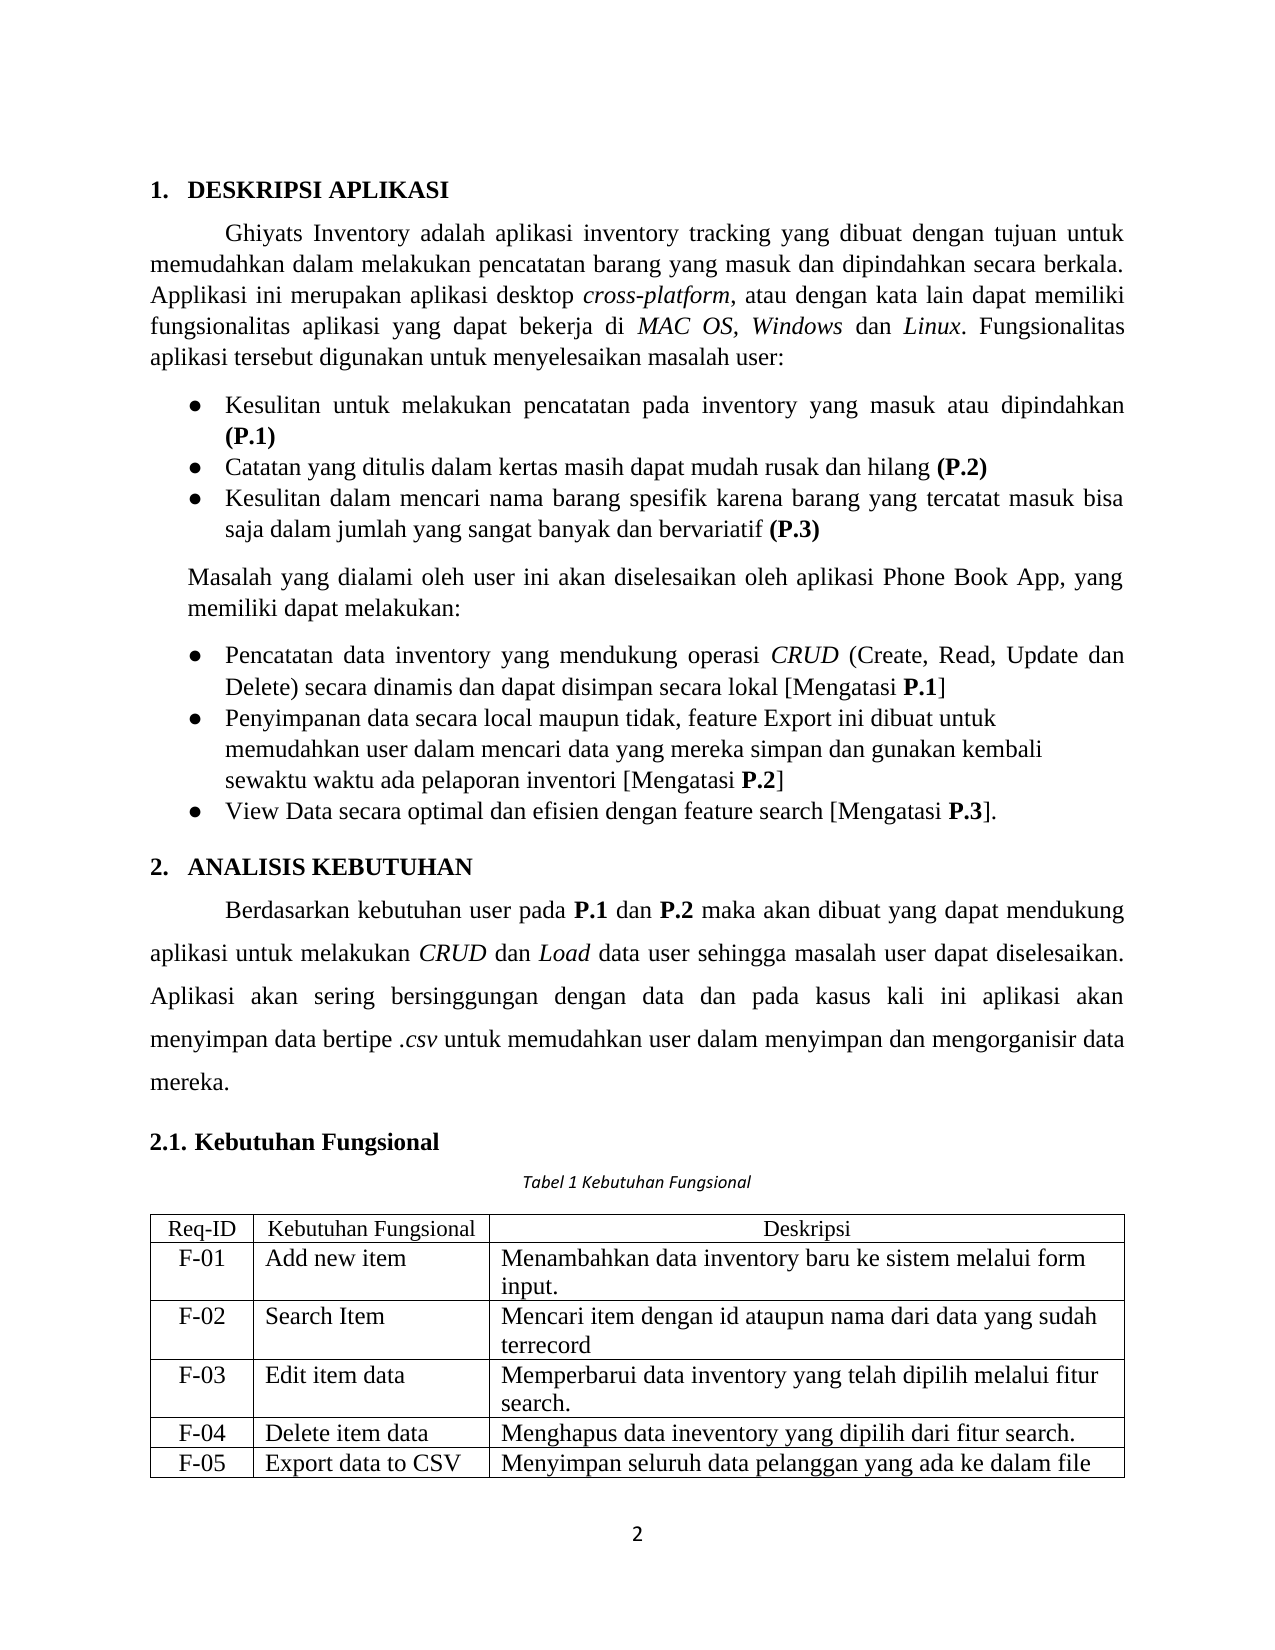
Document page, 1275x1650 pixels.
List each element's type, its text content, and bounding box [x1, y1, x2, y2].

text Ghiyats Inventory adalah aplikasi inventory tracking yang dibuat dengan tujuan untuk memudahkan dalam melakukan pencatatan barang yang masuk dan dipindahkan secara berkala. Applikasi ini merupakan aplikasi desktop cross-platform, atau dengan kata lain dapat memiliki fungsionalitas aplikasi yang dapat bekerja di MAC OS, Windows dan Linux. Fungsionalitas aplikasi tersebut digunakan untuk menyelesaikan masalah user: [150, 218, 1125, 371]
table_header Kebutuhan Fungsional [254, 1215, 489, 1242]
list Pencatatan data inventory yang mendukung operasi CRUD (Create, Read, Update dan Delete) secara dinamis dan dapat disimpan secara lokal [Mengatasi P.1] [187, 641, 1125, 700]
subtitle ANALISIS KEBUTUHAN [150, 852, 1125, 881]
text Tabel 1 Kebutuhan Fungsional [150, 1170, 1125, 1193]
text Masalah yang dialami oleh user ini akan diselesaikan oleh aplikasi Phone Book App, yang memiliki dapat melakukan: [187, 562, 1125, 622]
table_header Req-ID [151, 1215, 253, 1242]
list Kesulitan untuk melakukan pencatatan pada inventory yang masuk atau dipindahkan (P.1) [187, 390, 1125, 450]
table_header Deskripsi [490, 1215, 1124, 1242]
table_cell F-03 [151, 1360, 253, 1417]
table_cell Delete item data [254, 1418, 489, 1447]
list View Data secara optimal dan efisien dengan feature search [Mengatasi P.3]. [187, 796, 1125, 824]
table_cell Add new item [254, 1243, 489, 1300]
text Berdasarkan kebutuhan user pada P.1 dan P.2 maka akan dibuat yang dapat mendukung aplikasi untuk melakukan CRUD dan Load data user sehingga masalah user dapat diselesaikan. Aplikasi akan sering bersinggungan dengan data dan pada kasus kali ini aplikasi akan menyimpan data bertipe .csv untuk memudahkan user dalam menyimpan dan mengorganisir data mereka. [150, 895, 1125, 1096]
table_cell F-01 [151, 1243, 253, 1300]
table_cell Memperbarui data inventory yang telah dipilih melalui fitur search. [490, 1360, 1124, 1417]
table_cell Menghapus data ineventory yang dipilih dari fitur search. [490, 1418, 1124, 1447]
table_cell Edit item data [254, 1360, 489, 1417]
table_cell F-05 [151, 1448, 253, 1477]
table_cell Search Item [254, 1301, 489, 1359]
table_cell F-04 [151, 1418, 253, 1447]
subtitle DESKRIPSI APLIKASI [150, 175, 1125, 204]
table_cell Menambahkan data inventory baru ke sistem melalui form input. [490, 1243, 1124, 1300]
table_cell Mencari item dengan id ataupun nama dari data yang sudah terrecord [490, 1301, 1124, 1359]
table_cell F-02 [151, 1301, 253, 1359]
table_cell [490, 1448, 1124, 1477]
list Penyimpanan data secara local maupun tidak, feature Export ini dibuat untuk memudahkan user dalam mencari data yang mereka simpan dan gunakan kembali sewaktu waktu ada pelaporan inventori [Mengatasi P.2] [187, 703, 1125, 793]
table_cell Export data to CSV [254, 1448, 489, 1477]
subtitle Kebutuhan Fungsional [149, 1127, 1125, 1156]
list Catatan yang ditulis dalam kertas masih dapat mudah rusak dan hilang (P.2) [187, 452, 1125, 481]
list Kesulitan dalam mencari nama barang spesifik karena barang yang tercatat masuk bisa saja dalam jumlah yang sangat banyak dan bervariatif (P.3) [187, 483, 1125, 543]
